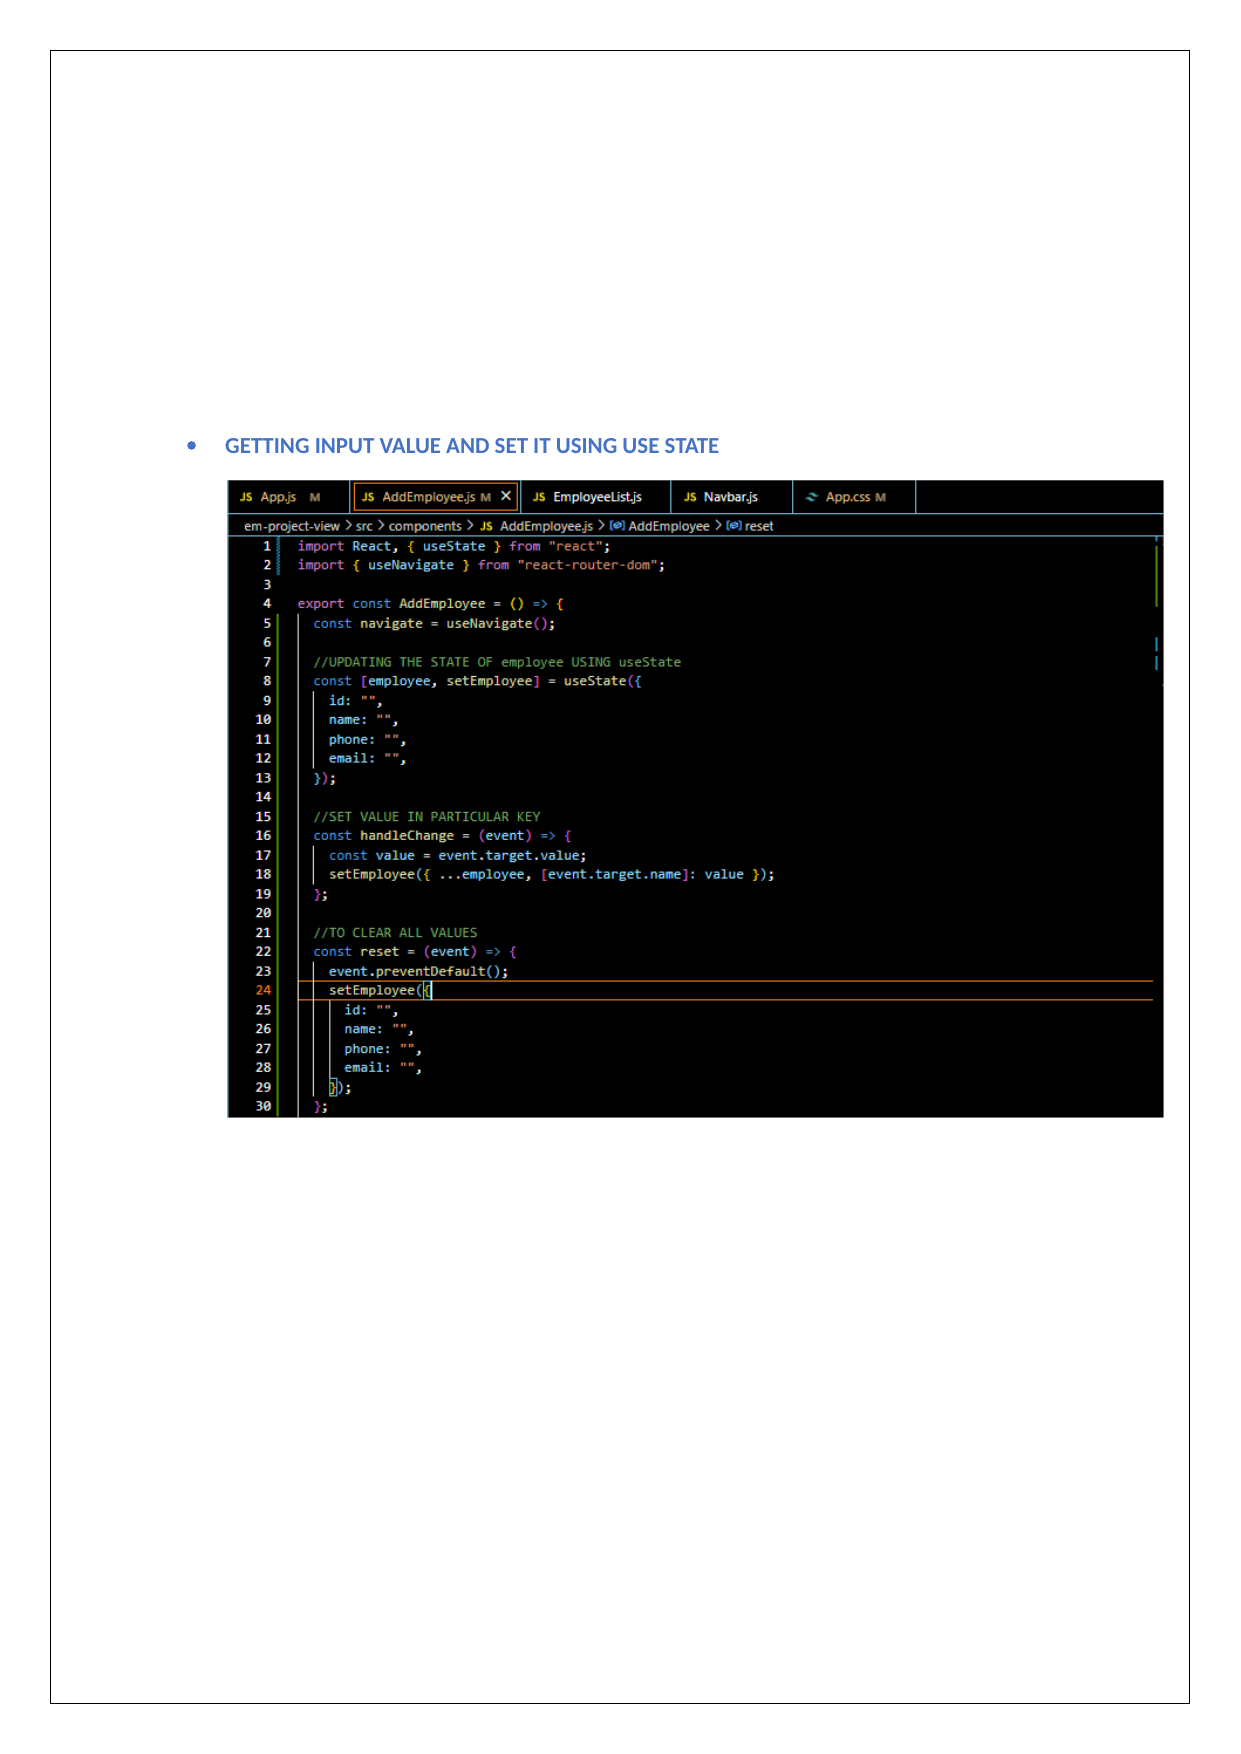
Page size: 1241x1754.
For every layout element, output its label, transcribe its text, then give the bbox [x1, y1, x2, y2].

picture [225, 478, 1166, 1120]
list GETTING INPUT VALUE AND SET IT USING USE STATE [187, 431, 1090, 459]
